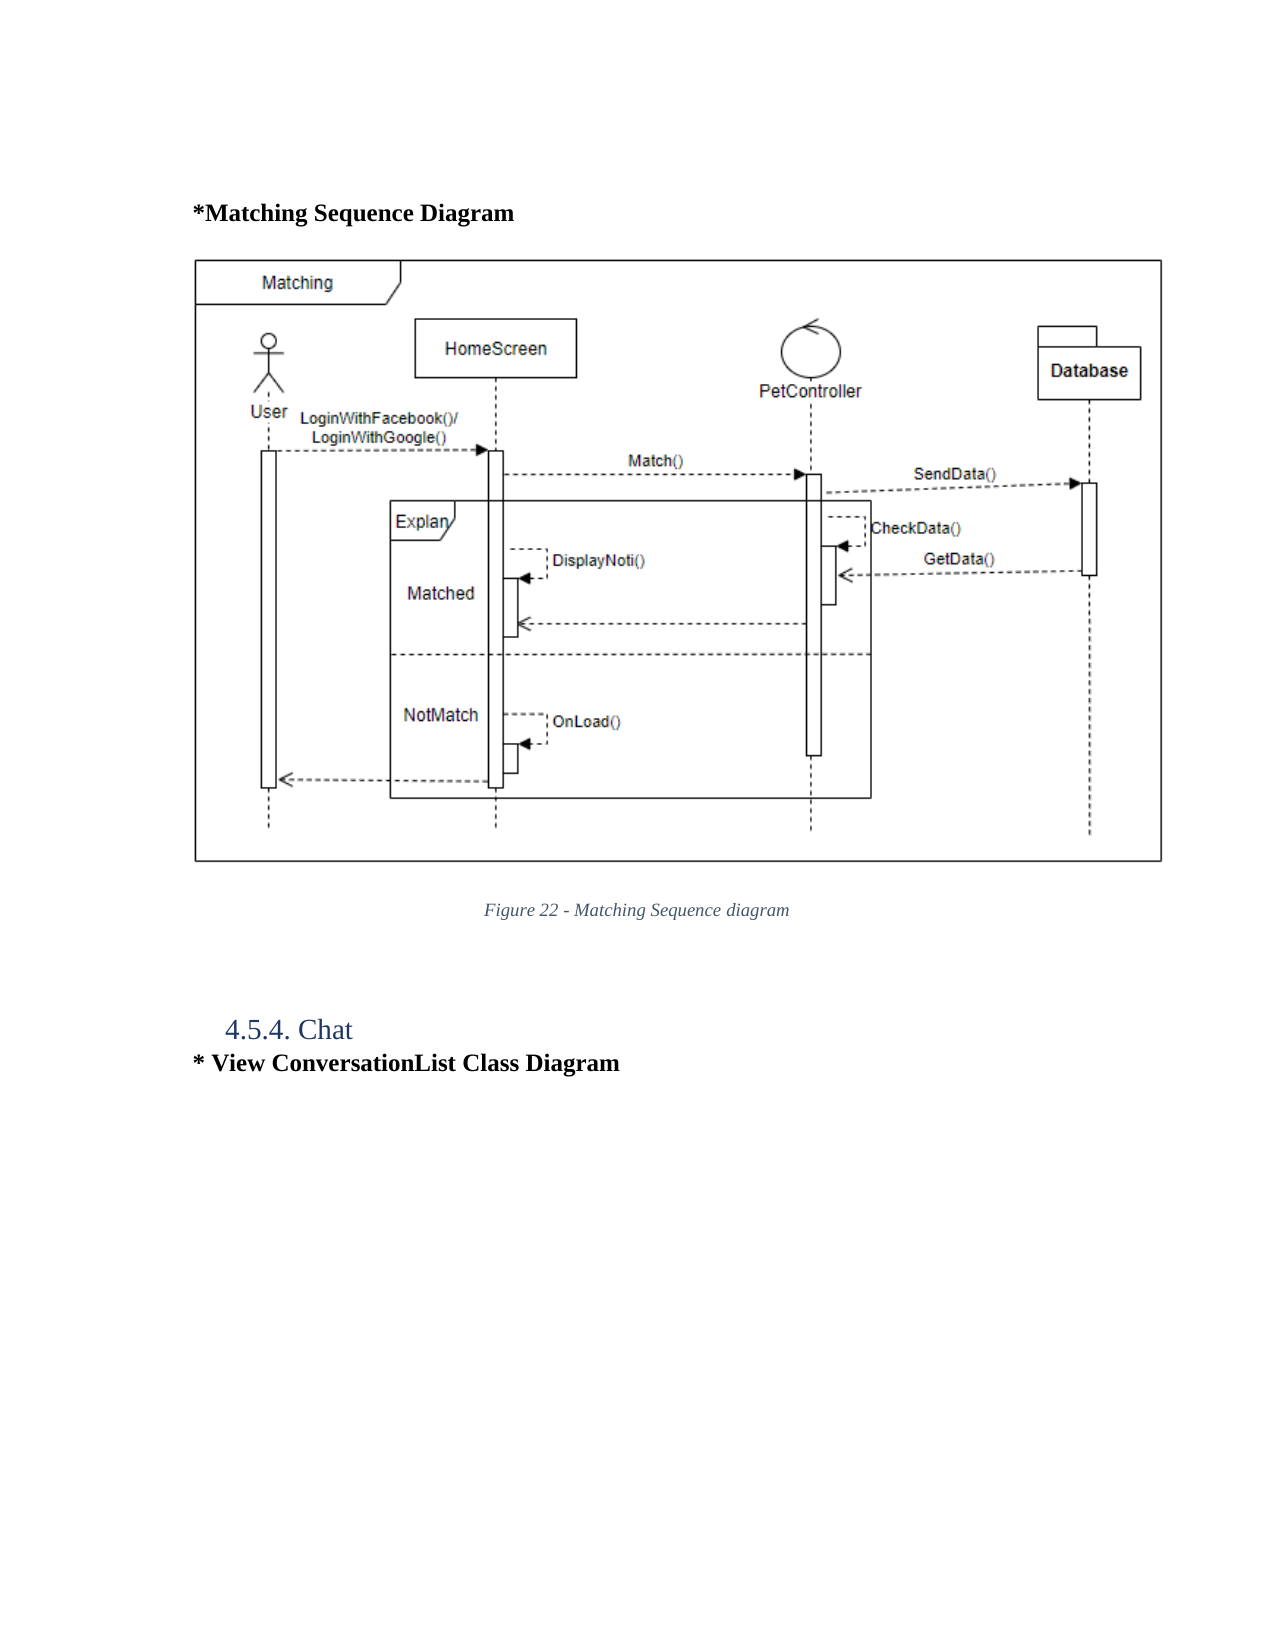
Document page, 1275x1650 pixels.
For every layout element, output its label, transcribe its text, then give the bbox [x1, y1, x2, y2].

picture [192, 257, 1168, 868]
list * View ConversationList Class Diagram [192, 1048, 1125, 1077]
text Figure 22 - Matching Sequence diagram [150, 899, 1125, 921]
subtitle 4.5.4. Chat [225, 1012, 1125, 1045]
text *Matching Sequence Diagram [150, 198, 1125, 226]
